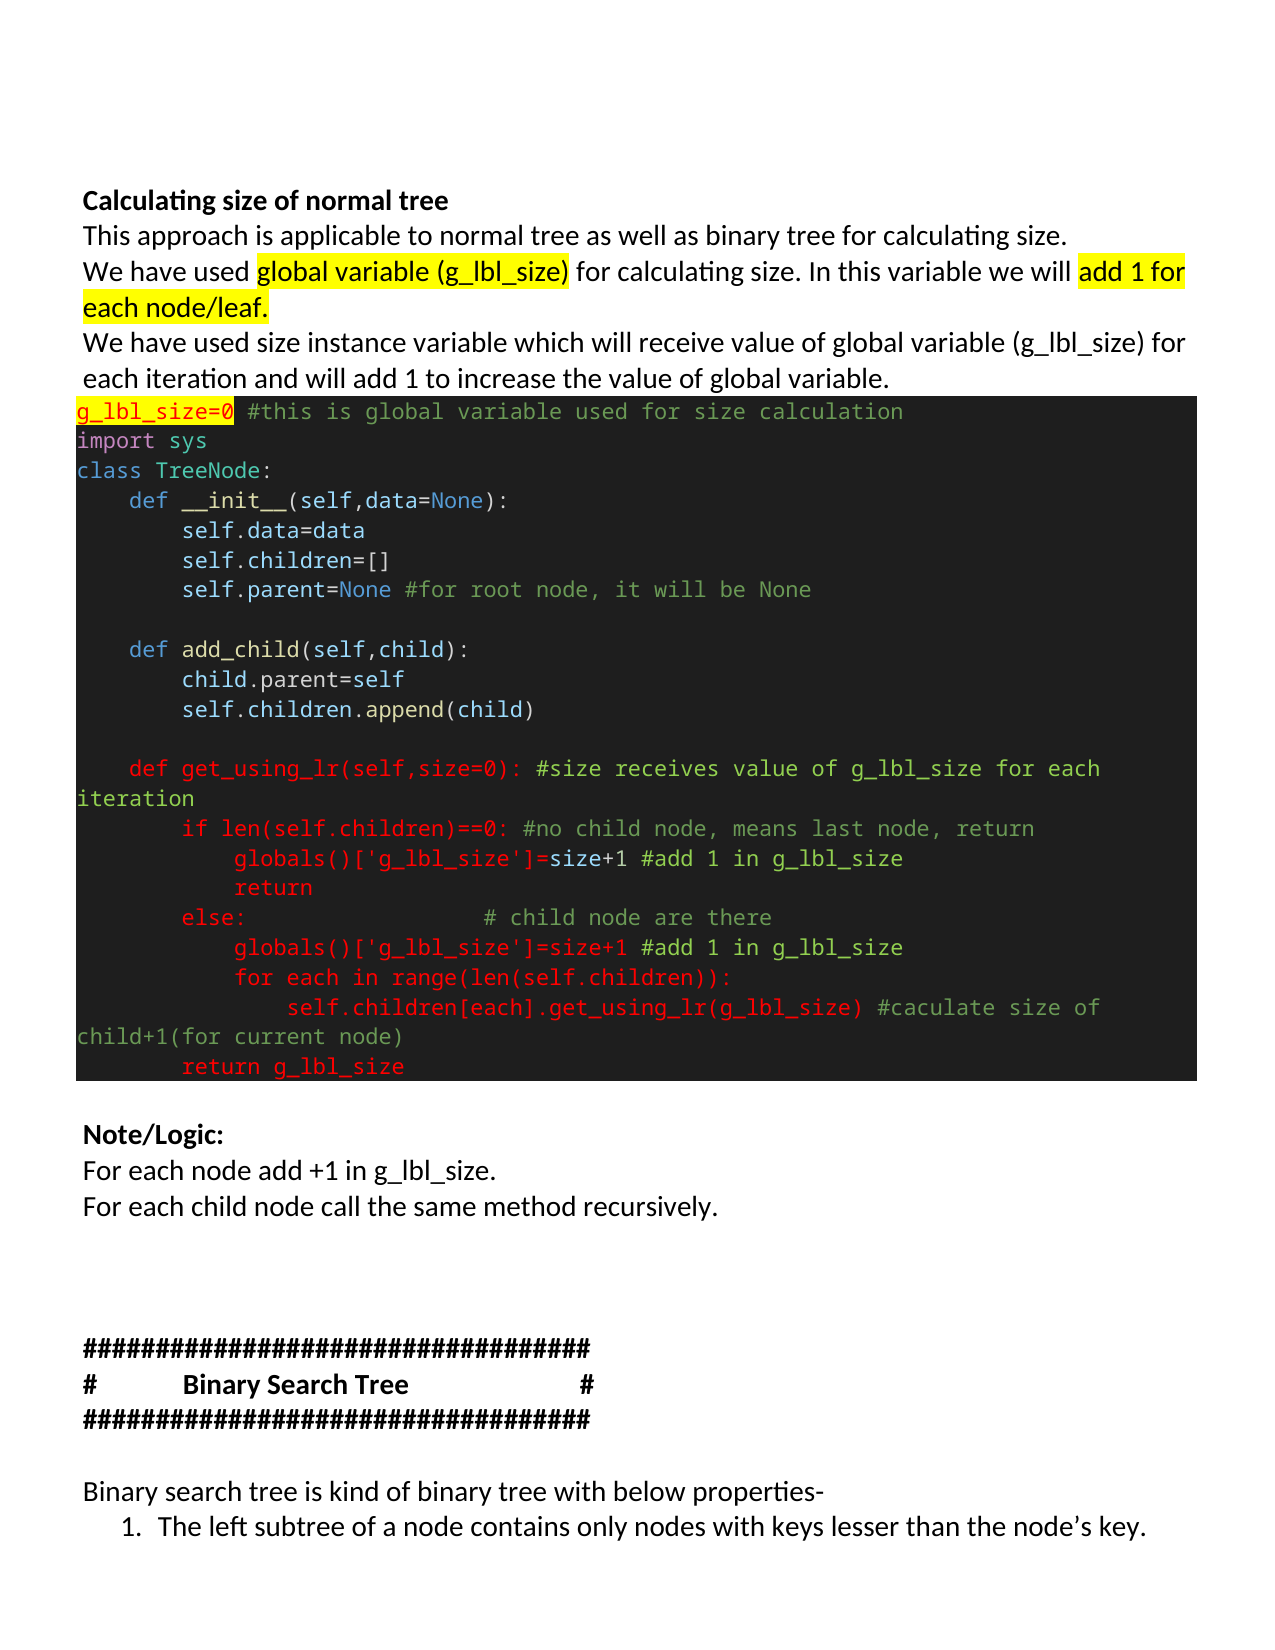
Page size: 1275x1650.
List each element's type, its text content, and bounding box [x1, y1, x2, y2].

text g_lbl_size=0 #this is global variable used for size calculation [234, 396, 1197, 425]
list The left subtree of a node contains only nodes with keys lesser than the node’s key. [120, 1508, 1197, 1544]
text return g_lbl_size [76, 1051, 1197, 1081]
text Calculating size of normal tree [83, 182, 1197, 217]
text globals()['g_lbl_size']=size+1 #add 1 in g_lbl_size [76, 932, 1197, 962]
text We have used global variable (g_lbl_size) for calculating size. In this variable we will add 1 for each node/leaf. [269, 253, 1197, 324]
text This approach is applicable to normal tree as well as binary tree for calculating size. [83, 217, 1197, 253]
text def add_child(self,child): [76, 634, 1197, 664]
text def __init__(self,data=None): [76, 485, 1197, 515]
text return [76, 872, 1197, 902]
text self.data=data [76, 515, 1197, 544]
text Note/Logic: [83, 1116, 1197, 1152]
text ################################### [83, 1401, 1197, 1437]
text We have used size instance variable which will receive value of global variable (g_lbl_size) for each iteration and will add 1 to increase the value of global variable. [83, 324, 1197, 396]
text self.children[each].get_using_lr(g_lbl_size) #caculate size of child+1(for current node) [76, 991, 1197, 1051]
text for each in range(len(self.children)): [76, 962, 1197, 991]
text child.parent=self [76, 664, 1197, 693]
text Binary search tree is kind of binary tree with below properties- [83, 1473, 1197, 1508]
text import sys [76, 425, 1197, 455]
text if len(self.children)==0: #no child node, means last node, return [76, 813, 1197, 842]
text globals()['g_lbl_size']=size+1 #add 1 in g_lbl_size [76, 842, 1197, 872]
text self.children=[] [76, 544, 1197, 574]
text class TreeNode: [76, 455, 1197, 485]
text self.children.append(child) [76, 693, 1197, 723]
text def get_using_lr(self,size=0): #size receives value of g_lbl_size for each iteration [76, 753, 1197, 813]
text self.parent=None #for root node, it will be None [76, 574, 1197, 604]
text For each child node call the same method recursively. [83, 1188, 1197, 1223]
text else: # child node are there [76, 902, 1197, 932]
text # Binary Search Tree # [83, 1366, 1197, 1401]
text ################################### [83, 1330, 1197, 1366]
text For each node add +1 in g_lbl_size. [83, 1152, 1197, 1188]
